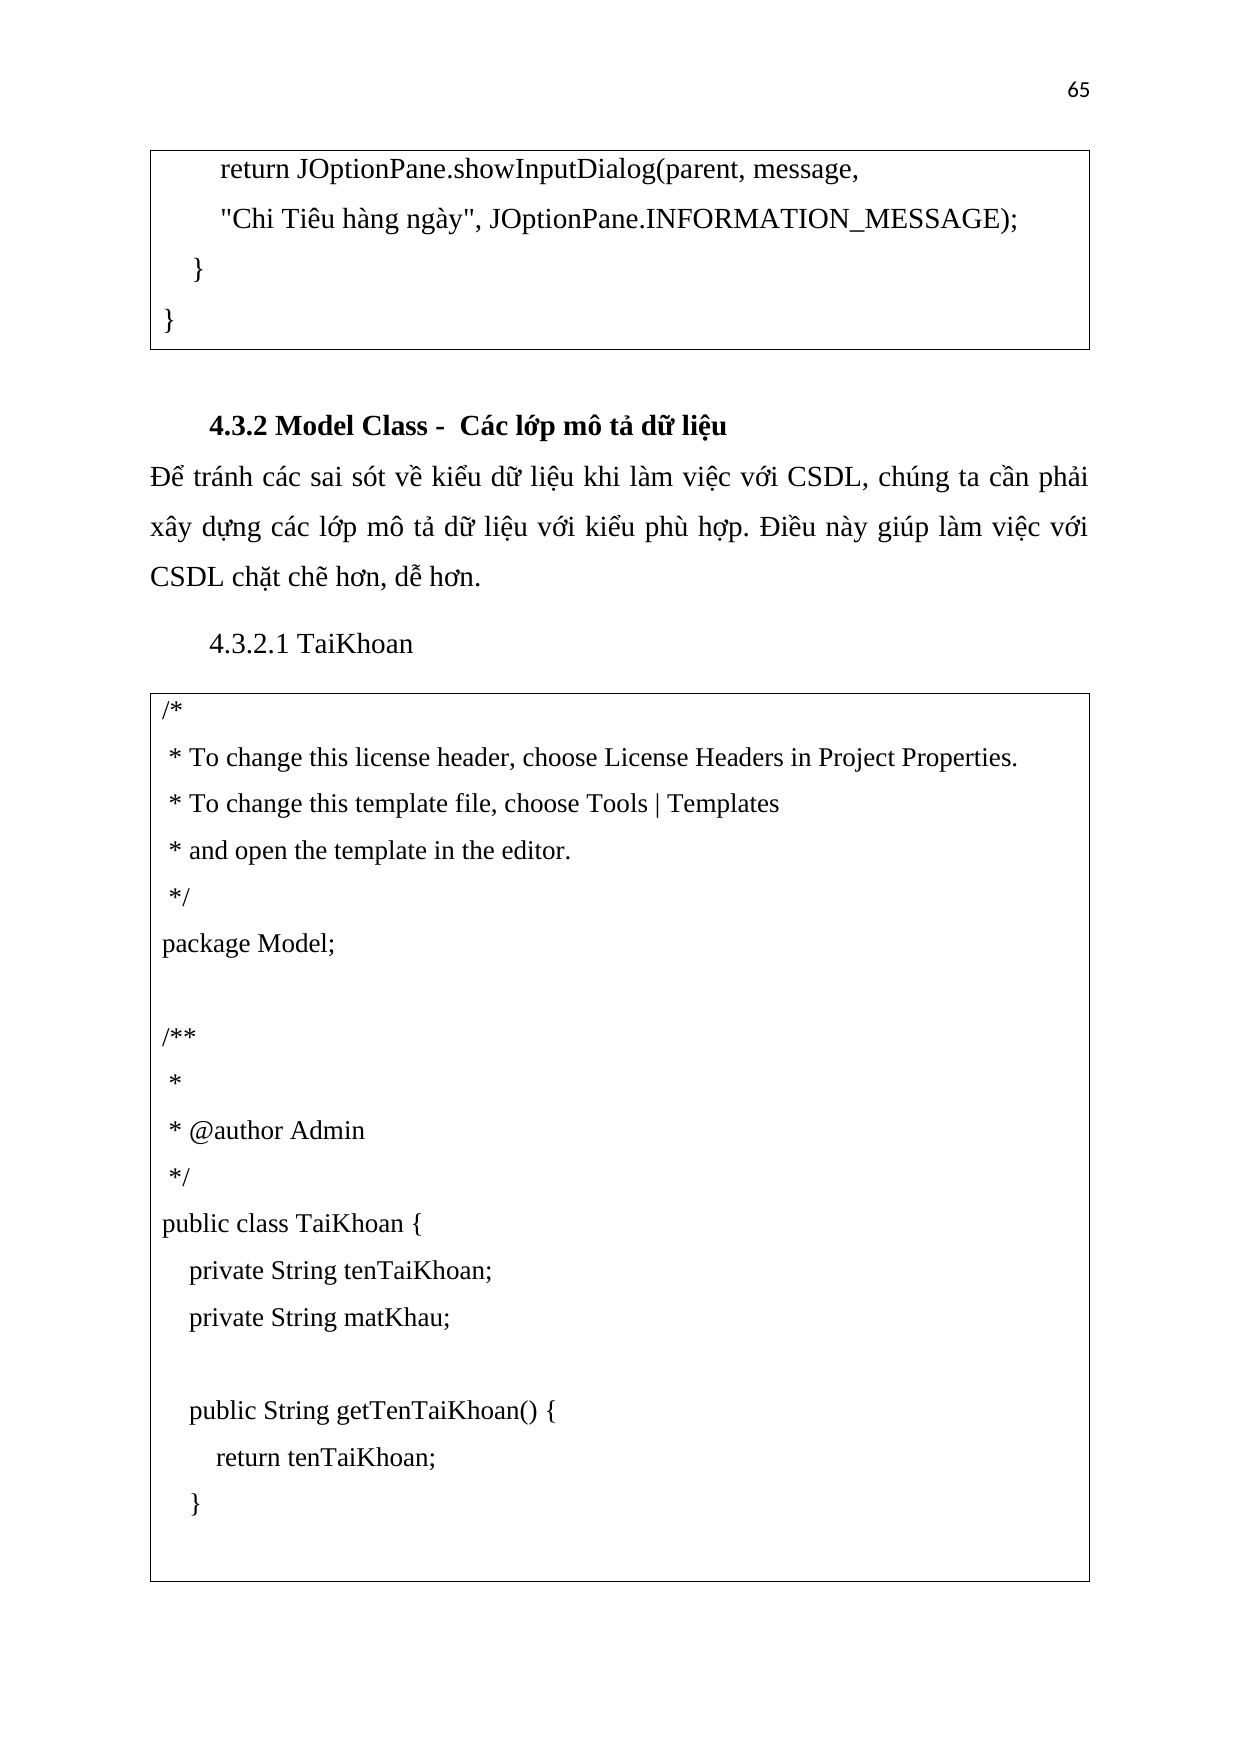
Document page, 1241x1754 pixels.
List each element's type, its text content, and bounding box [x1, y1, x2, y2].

subtitle 4.3.2 Model Class - Các lớp mô tả dữ liệu [150, 408, 1090, 442]
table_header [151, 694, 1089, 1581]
text 4.3.2.1 TaiKhoan [150, 626, 1090, 660]
text Để tránh các sai sót về kiểu dữ liệu khi làm việc với CSDL, chúng ta cần phải xây dựng các lớp mô tả dữ liệu với kiểu phù hợp. Điều này giúp làm việc với CSDL chặt chẽ hơn, dễ hơn. [150, 459, 1090, 593]
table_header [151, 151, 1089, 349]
